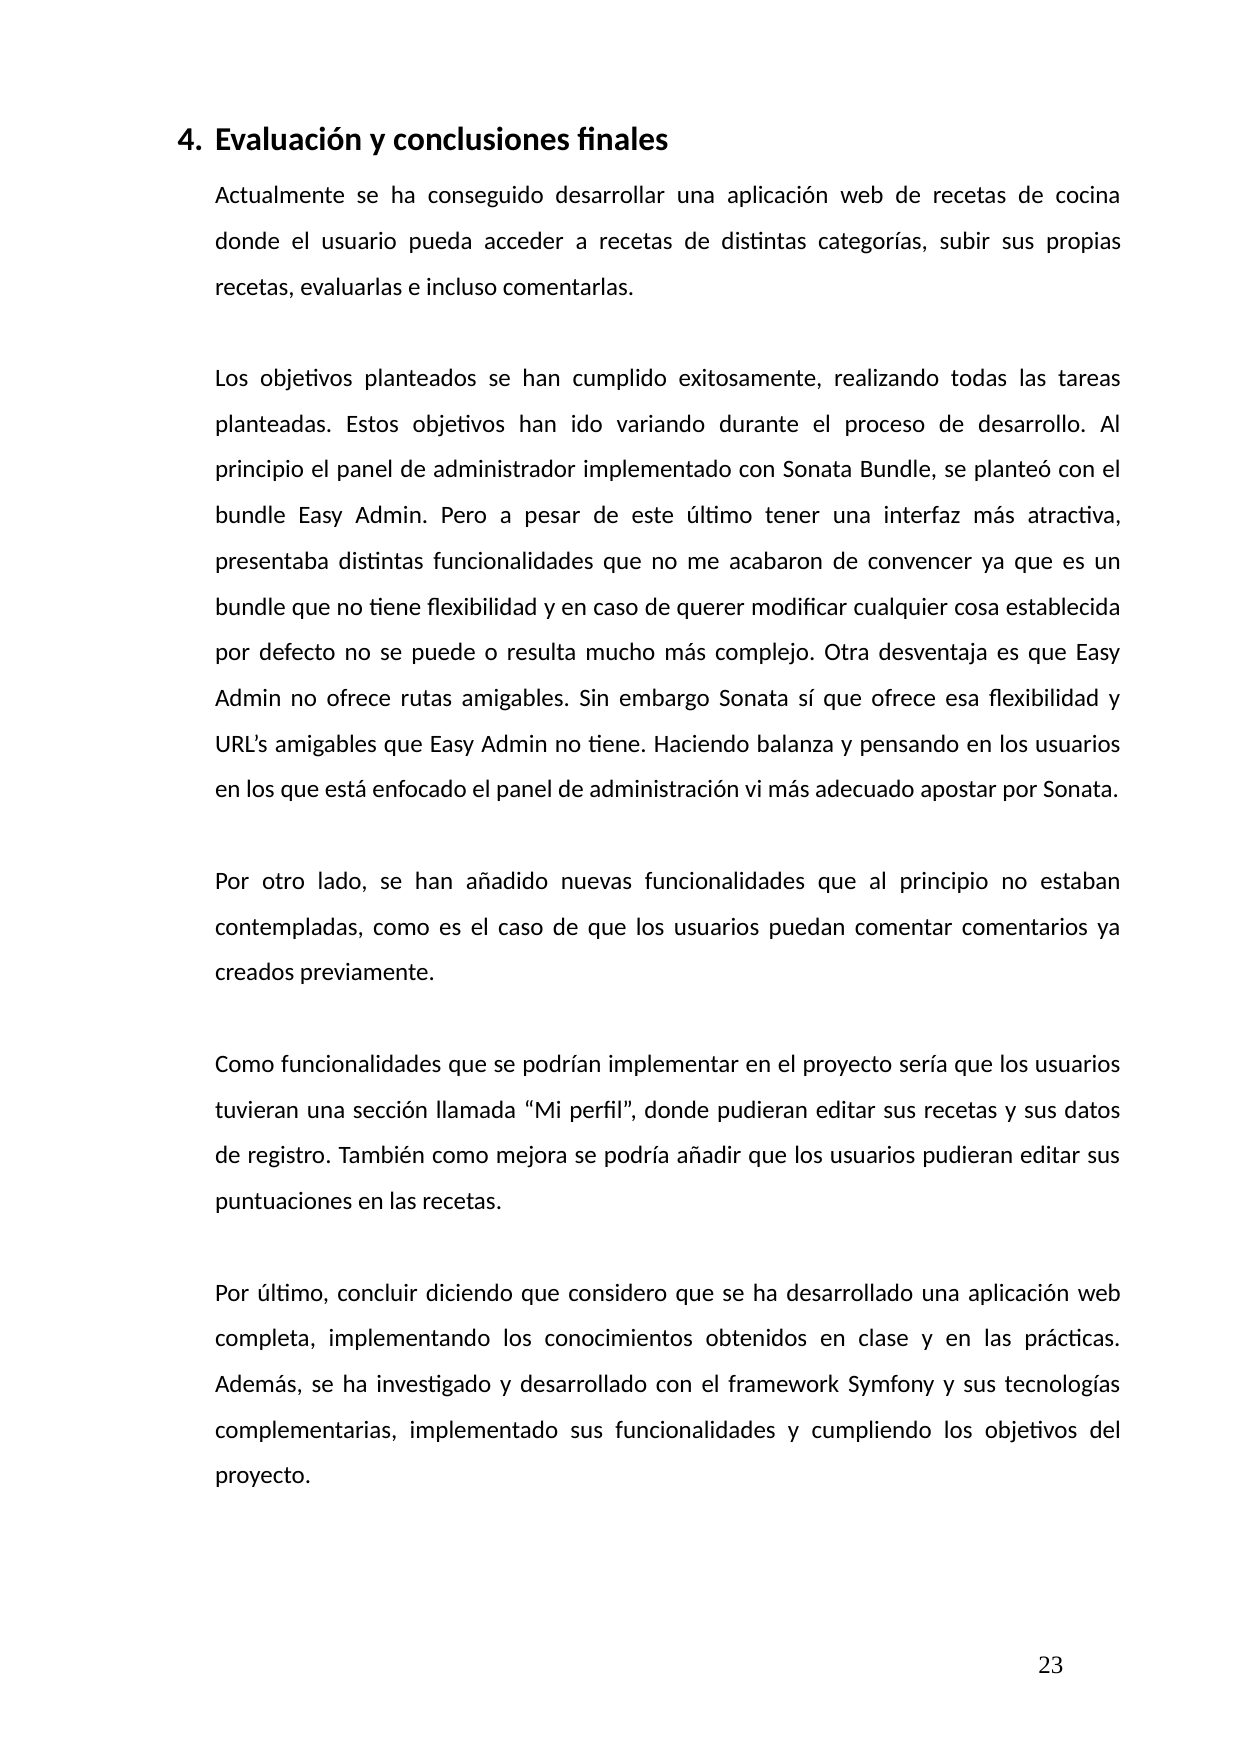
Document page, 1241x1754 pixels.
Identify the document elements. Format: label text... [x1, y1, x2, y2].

list Por último, concluir diciendo que considero que se ha desarrollado una aplicación web completa, implementando los conocimientos obtenidos en clase y en las prácticas. Además, se ha investigado y desarrollado con el framework Symfony y sus tecnologías complementarias, implementado sus funcionalidades y cumpliendo los objetivos del proyecto. [215, 1277, 1122, 1490]
list Como funcionalidades que se podrían implementar en el proyecto sería que los usuarios tuvieran una sección llamada “Mi perfil”, donde pudieran editar sus recetas y sus datos de registro. También como mejora se podría añadir que los usuarios pudieran editar sus puntuaciones en las recetas. [215, 1048, 1122, 1216]
list Los objetivos planteados se han cumplido exitosamente, realizando todas las tareas planteadas. Estos objetivos han ido variando durante el proceso de desarrollo. Al principio el panel de administrador implementado con Sonata Bundle, se planteó con el bundle Easy Admin. Pero a pesar de este último tener una interfaz más atractiva, presentaba distintas funcionalidades que no me acabaron de convencer ya que es un bundle que no tiene flexibilidad y en caso de querer modificar cualquier cosa establecida por defecto no se puede o resulta mucho más complejo. Otra desventaja es que Easy Admin no ofrece rutas amigables. Sin embargo Sonata sí que ofrece esa flexibilidad y URL’s amigables que Easy Admin no tiene. Haciendo balanza y pensando en los usuarios en los que está enfocado el panel de administración vi más adecuado apostar por Sonata. [215, 362, 1122, 804]
subtitle Evaluación y conclusiones finales [177, 118, 1122, 159]
list Por otro lado, se han añadido nuevas funcionalidades que al principio no estaban contempladas, como es el caso de que los usuarios puedan comentar comentarios ya creados previamente. [215, 865, 1122, 987]
list Actualmente se ha conseguido desarrollar una aplicación web de recetas de cocina donde el usuario pueda acceder a recetas de distintas categorías, subir sus propias recetas, evaluarlas e incluso comentarlas. [215, 179, 1122, 301]
